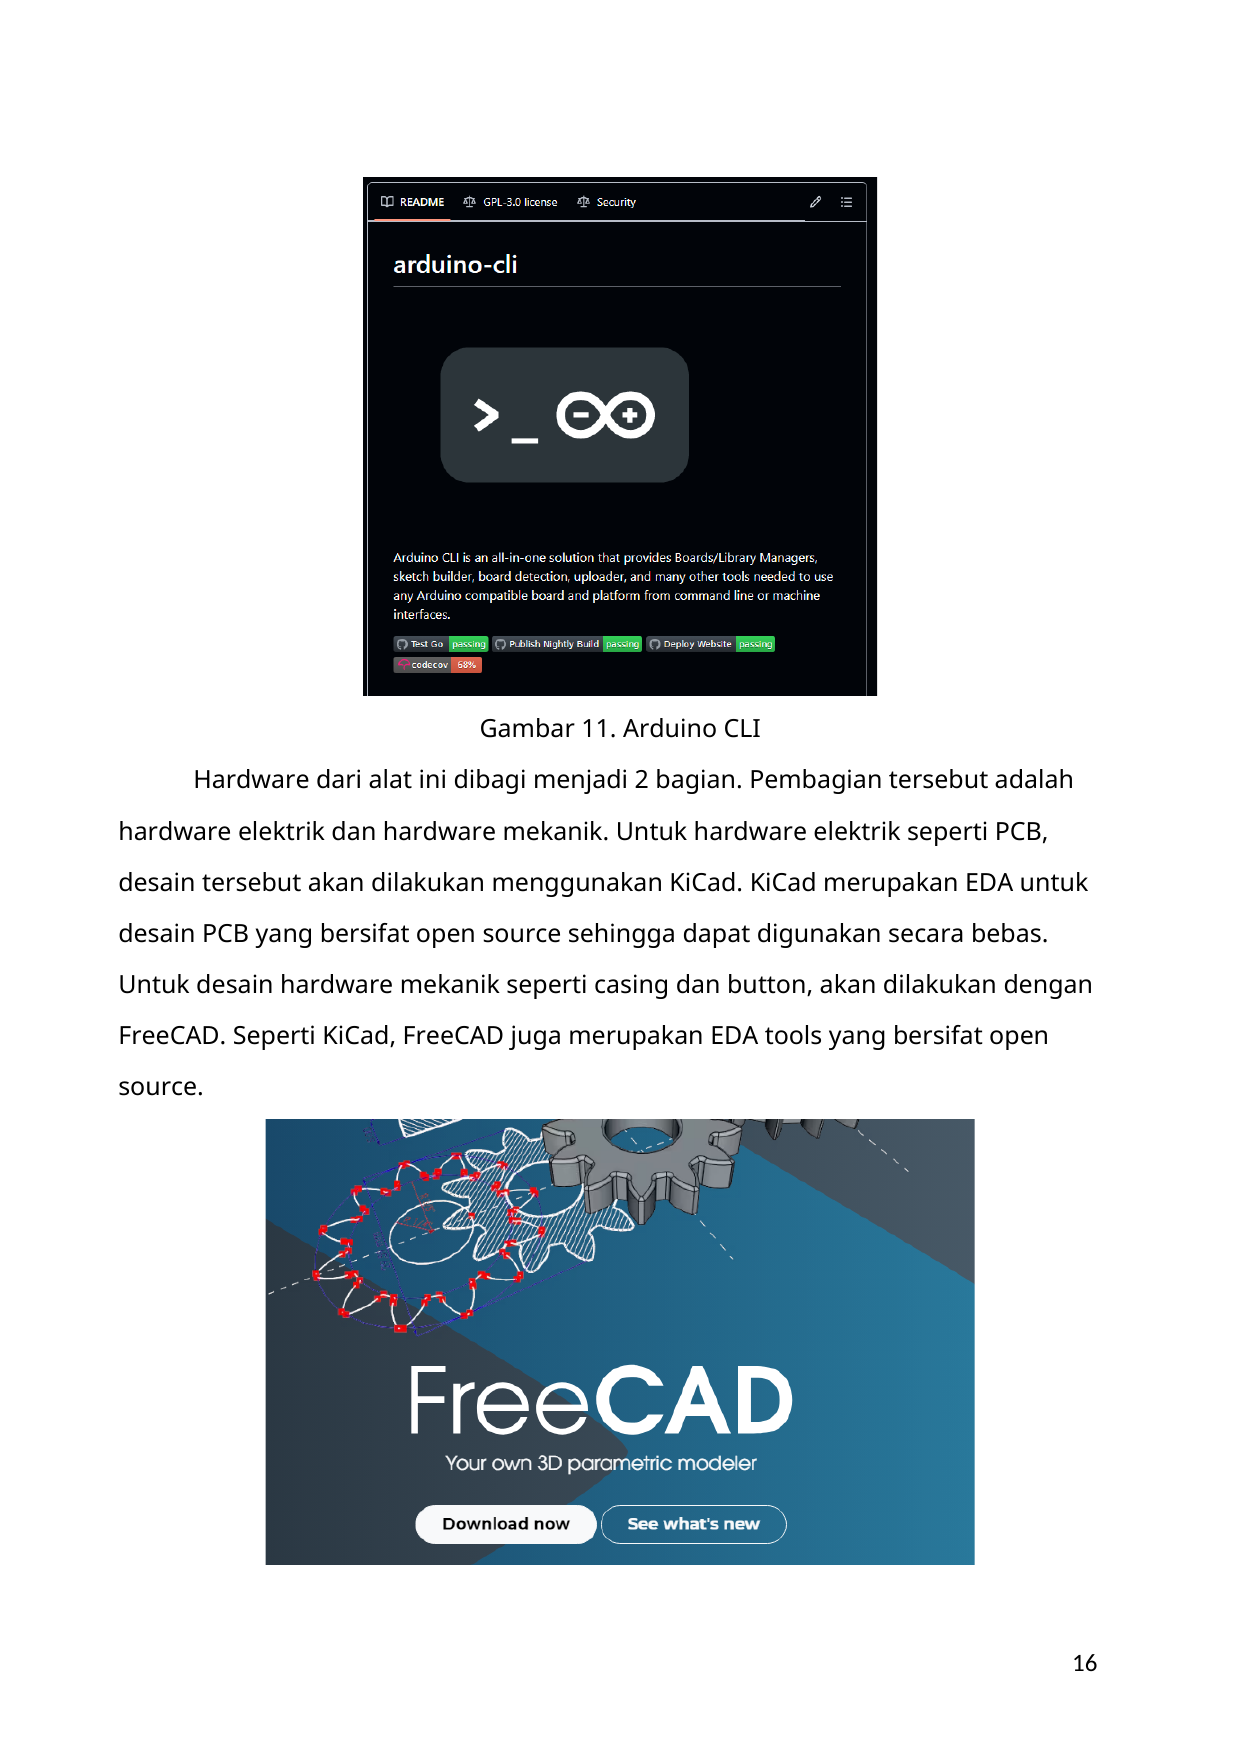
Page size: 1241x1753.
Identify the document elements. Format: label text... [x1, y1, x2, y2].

picture [363, 177, 878, 696]
text Hardware dari alat ini dibagi menjadi 2 bagian. Pembagian tersebut adalah hardware elektrik dan hardware mekanik. Untuk hardware elektrik seperti PCB, desain tersebut akan dilakukan menggunakan KiCad. KiCad merupakan EDA untuk desain PCB yang bersifat open source sehingga dapat digunakan secara bebas. Untuk desain hardware mekanik seperti casing dan button, akan dilakukan dengan FreeCAD. Seperti KiCad, FreeCAD juga merupakan EDA tools yang bersifat open source. [118, 762, 1122, 1102]
picture [265, 1119, 975, 1565]
text Gambar 11. Arduino CLI [118, 711, 1122, 745]
